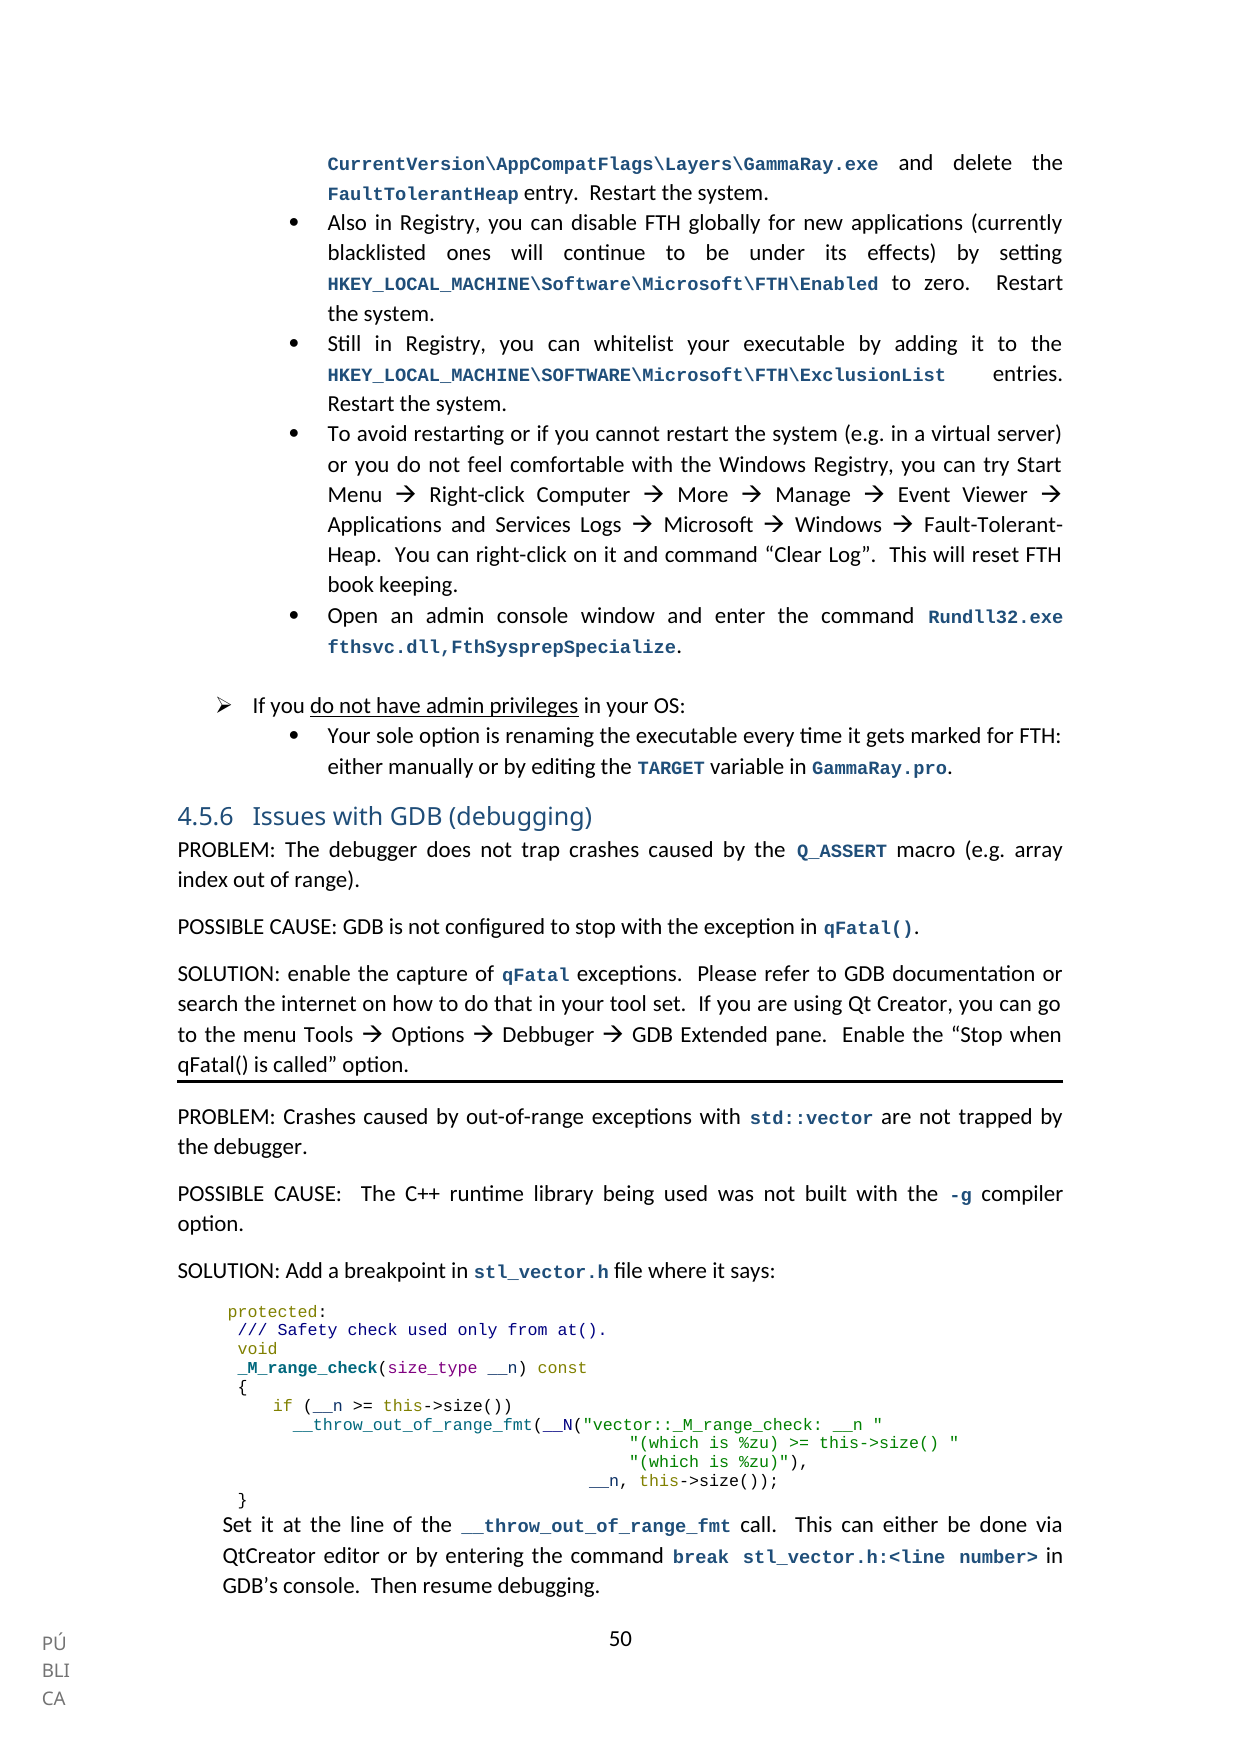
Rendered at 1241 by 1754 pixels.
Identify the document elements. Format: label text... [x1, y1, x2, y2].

subtitle Issues with GDB (debugging) [177, 799, 1063, 833]
text void [177, 1341, 1063, 1360]
list Your sole option is renaming the executable every time it gets marked for FTH: either manually or by editing the TARGET variable in GammaRay.pro. [290, 722, 1063, 780]
list Still in Registry, you can whitelist your executable by adding it to the HKEY_LOCAL_MACHINE\SOFTWARE\Microsoft\FTH\ExclusionList entries. Restart the system. [290, 329, 1063, 417]
list If you do not have admin privileges in your OS: [215, 691, 1063, 719]
text __throw_out_of_range_fmt(__N("vector::_M_range_check: __n " [177, 1416, 1063, 1435]
text SOLUTION: enable the capture of qFatal exceptions. Please refer to GDB documentation or search the internet on how to do that in your tool set. If you are using Qt Creator, you can go to the menu Tools Options Debbuger GDB Extended pane. Enable the “Stop when qFatal() is called” option. [177, 959, 1063, 1080]
text if (__n >= this->size()) [177, 1397, 1063, 1416]
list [290, 148, 1063, 206]
text "(which is %zu)"), [177, 1454, 1063, 1473]
text { [177, 1378, 1063, 1397]
text /// Safety check used only from at(). [177, 1322, 1063, 1341]
text _M_range_check(size_type __n) const [177, 1360, 1063, 1378]
list To avoid restarting or if you cannot restart the system (e.g. in a virtual server) or you do not feel comfortable with the Windows Registry, you can try Start Menu Right-click Computer More Manage Event Viewer Applications and Services Logs Microsoft Windows Fault-Tolerant-Heap. You can right-click on it and command “Clear Log”. This will reset FTH book keeping. [290, 419, 1063, 598]
text Set it at the line of the __throw_out_of_range_fmt call. This can either be done via QtCreator editor or by entering the command break stl_vector.h:<line number> in GDB’s console. Then resume debugging. [222, 1511, 1063, 1599]
text POSSIBLE CAUSE: GDB is not configured to stop with the exception in qFatal(). [177, 912, 1063, 941]
text PROBLEM: Crashes caused by out-of-range exceptions with std::vector are not trapped by the debugger. [177, 1102, 1063, 1160]
text POSSIBLE CAUSE: The C++ runtime library being used was not built with the -g compiler option. [177, 1179, 1063, 1237]
text PROBLEM: The debugger does not trap crashes caused by the Q_ASSERT macro (e.g. array index out of range). [177, 835, 1063, 894]
text "(which is %zu) >= this->size() " [177, 1435, 1063, 1454]
text SOLUTION: Add a breakpoint in stl_vector.h file where it says: [177, 1256, 1063, 1284]
list Also in Registry, you can disable FTH globally for new applications (currently blacklisted ones will continue to be under its effects) by setting HKEY_LOCAL_MACHINE\Software\Microsoft\FTH\Enabled to zero. Restart the system. [290, 208, 1063, 327]
list Open an admin console window and enter the command Rundll32.exe fthsvc.dll,FthSysprepSpecialize. [290, 601, 1063, 659]
text __n, this->size()); [177, 1473, 1063, 1492]
text protected: [177, 1303, 1063, 1322]
text } [177, 1492, 1063, 1511]
